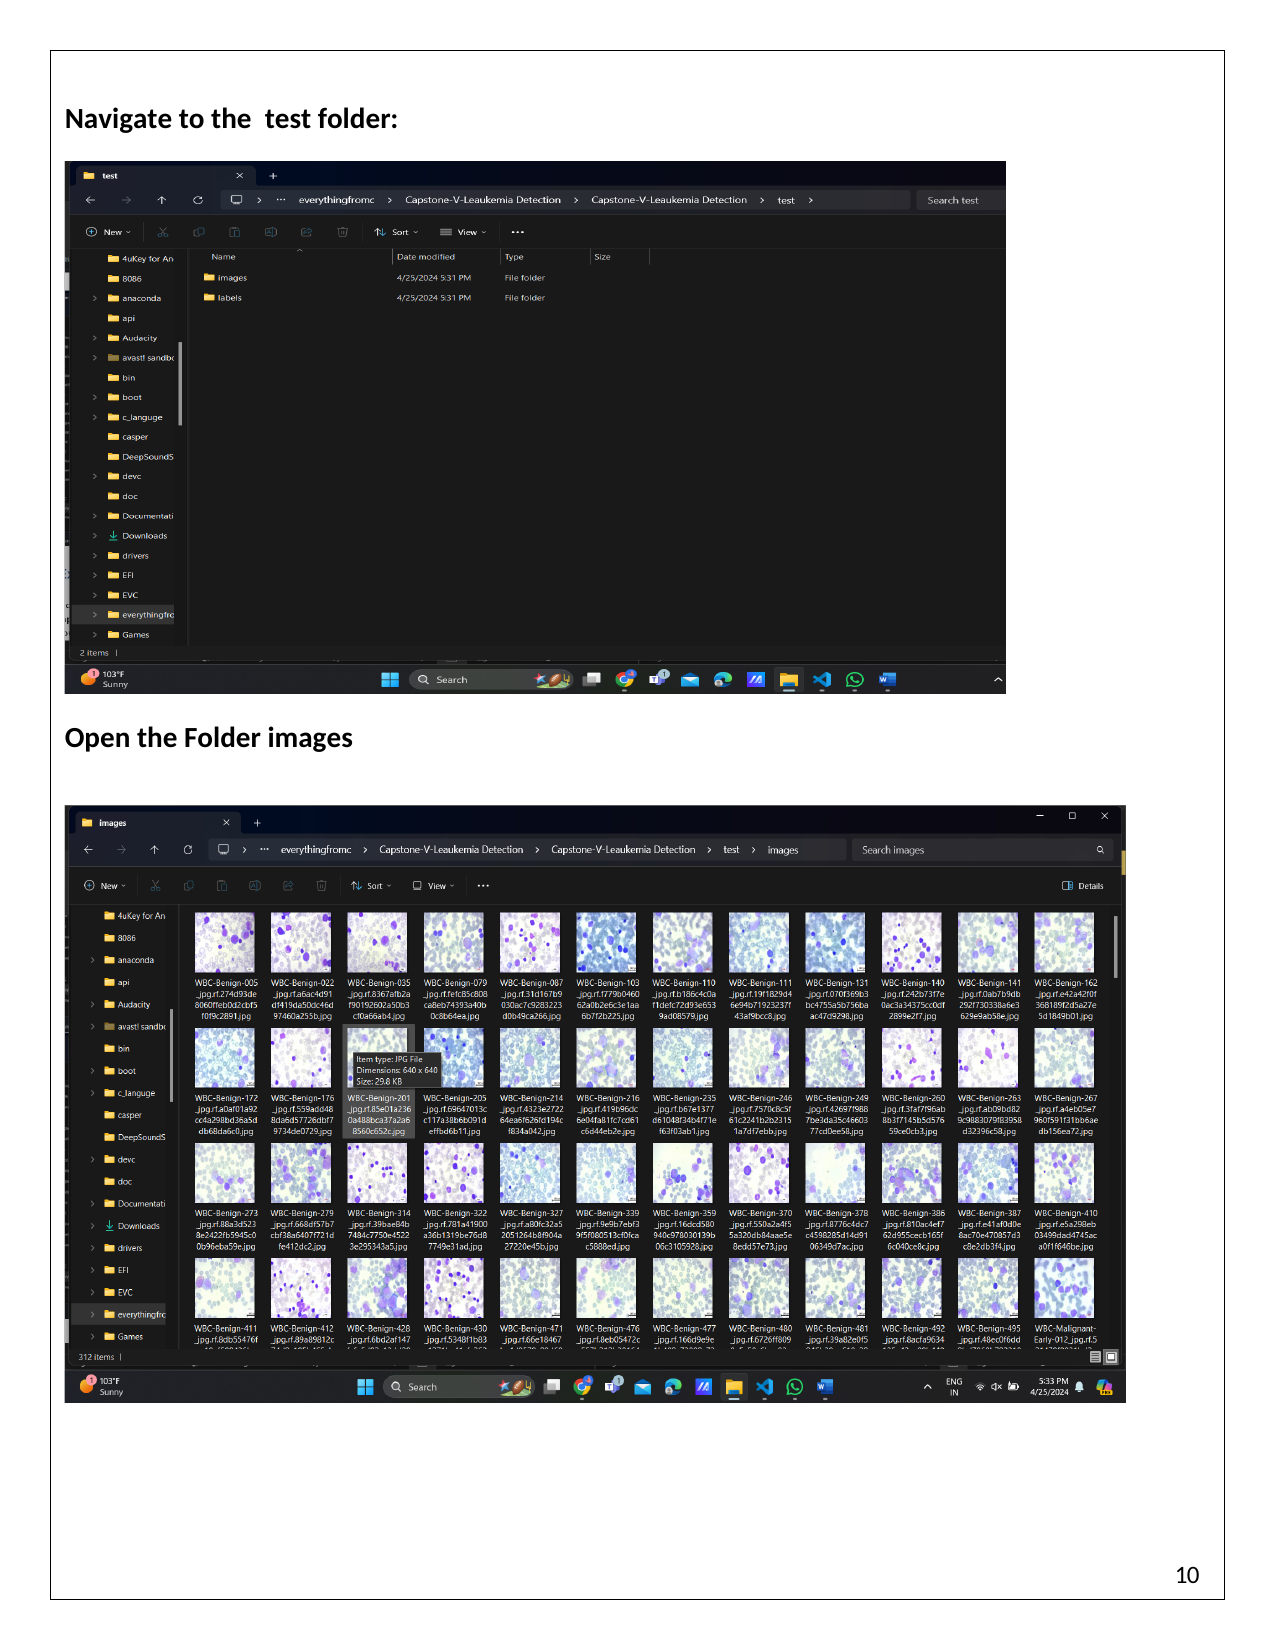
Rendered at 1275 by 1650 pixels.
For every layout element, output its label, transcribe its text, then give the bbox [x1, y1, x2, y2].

text Navigate to the test folder: [64, 100, 1213, 136]
picture [64, 805, 1126, 1403]
picture [64, 161, 1006, 694]
